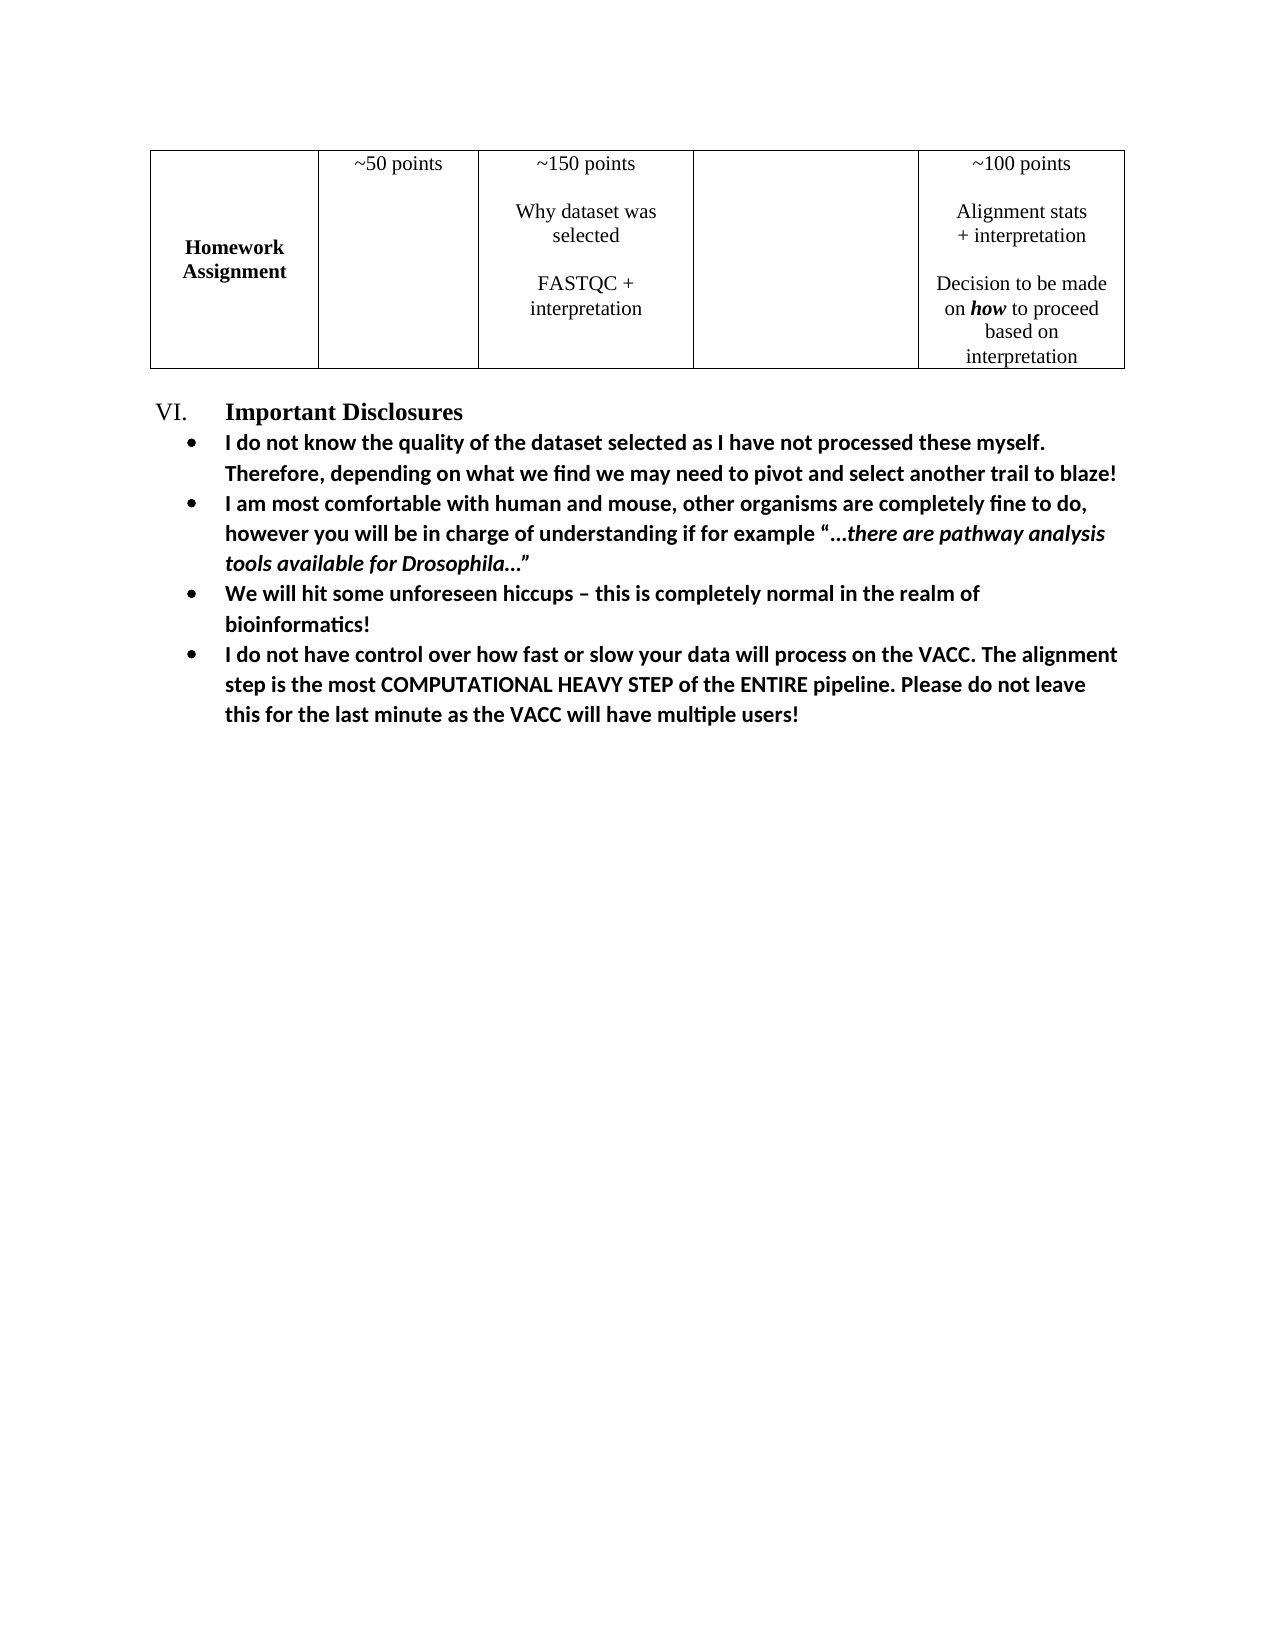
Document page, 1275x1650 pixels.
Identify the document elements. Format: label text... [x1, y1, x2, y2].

table_cell ~150 points Why dataset was selected FASTQC + interpretation [479, 151, 693, 368]
list Important Disclosures [187, 397, 1125, 426]
table_cell ~100 points Alignment stats + interpretation Decision to be made on how to proceed based on interpretation [919, 151, 1124, 368]
list I am most comfortable with human and mouse, other organisms are completely fine to do, however you will be in charge of understanding if for example “…there are pathway analysis tools available for Drosophila…” [187, 489, 1125, 577]
list We will hit some unforeseen hiccups – this is completely normal in the realm of bioinformatics! [187, 579, 1125, 638]
table_cell [694, 151, 918, 368]
table_cell ~50 points [319, 151, 478, 368]
list I do not have control over how fast or slow your data will process on the VACC. The alignment step is the most COMPUTATIONAL HEAVY STEP of the ENTIRE pipeline. Please do not leave this for the last minute as the VACC will have multiple users! [187, 640, 1125, 728]
list I do not know the quality of the dataset selected as I have not processed these myself. Therefore, depending on what we find we may need to pivot and select another trail to blaze! [187, 428, 1125, 487]
table_cell Homework Assignment [151, 151, 318, 368]
